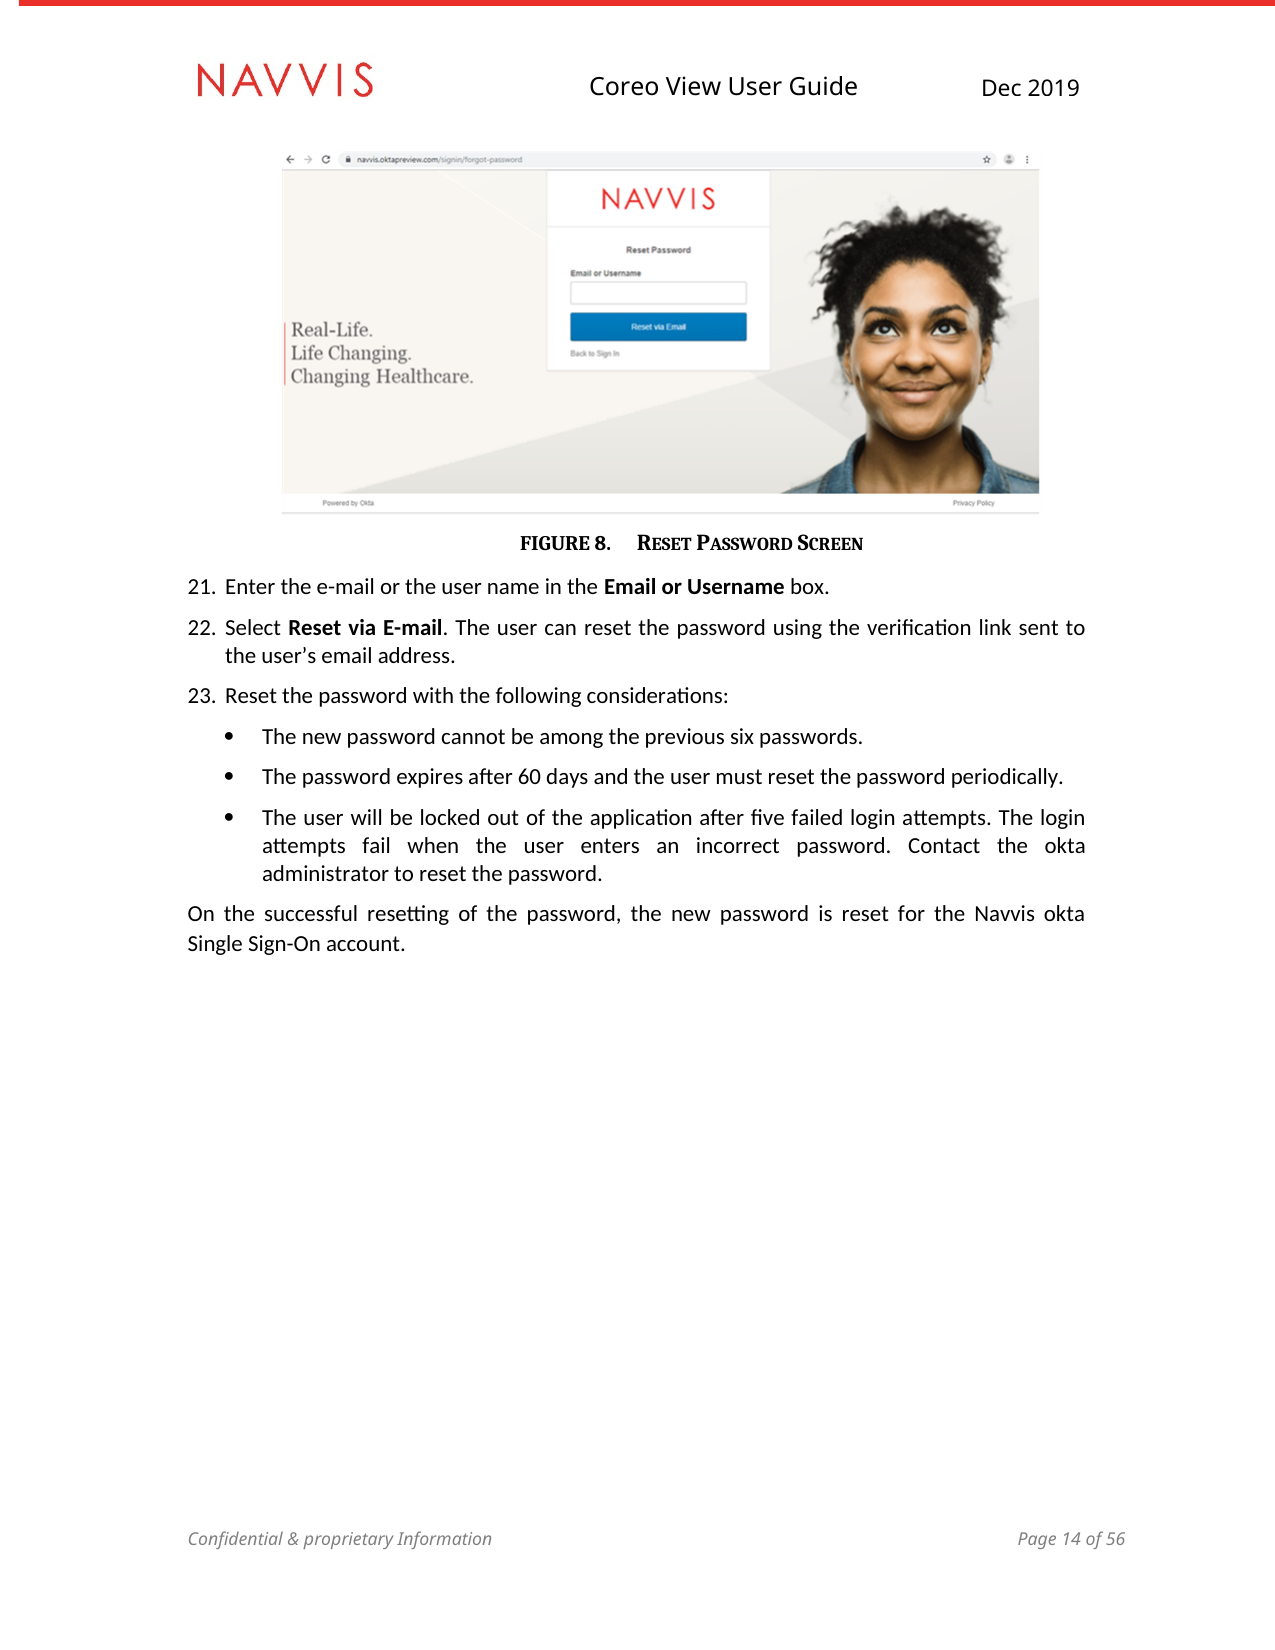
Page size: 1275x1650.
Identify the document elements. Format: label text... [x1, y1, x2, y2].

list The password expires after 60 days and the user must reset the password periodically. [225, 762, 1087, 790]
list Enter the e-mail or the user name in the Email or Username box. [187, 572, 1087, 600]
text Reset Password Screen [296, 529, 1087, 556]
picture [280, 150, 1045, 517]
text On the successful resetting of the password, the new password is reset for the Navvis okta Single Sign-On account. [187, 899, 1087, 957]
list The new password cannot be among the previous six passwords. [225, 722, 1087, 750]
list Reset the password with the following considerations: [187, 681, 1087, 709]
list Select Reset via E-mail. The user can reset the password using the verification link sent to the user’s email address. [187, 613, 1087, 669]
list The user will be locked out of the application after five failed login attempts. The login attempts fail when the user enters an incorrect password. Contact the okta administrator to reset the password. [225, 803, 1087, 887]
picture [187, 55, 383, 104]
